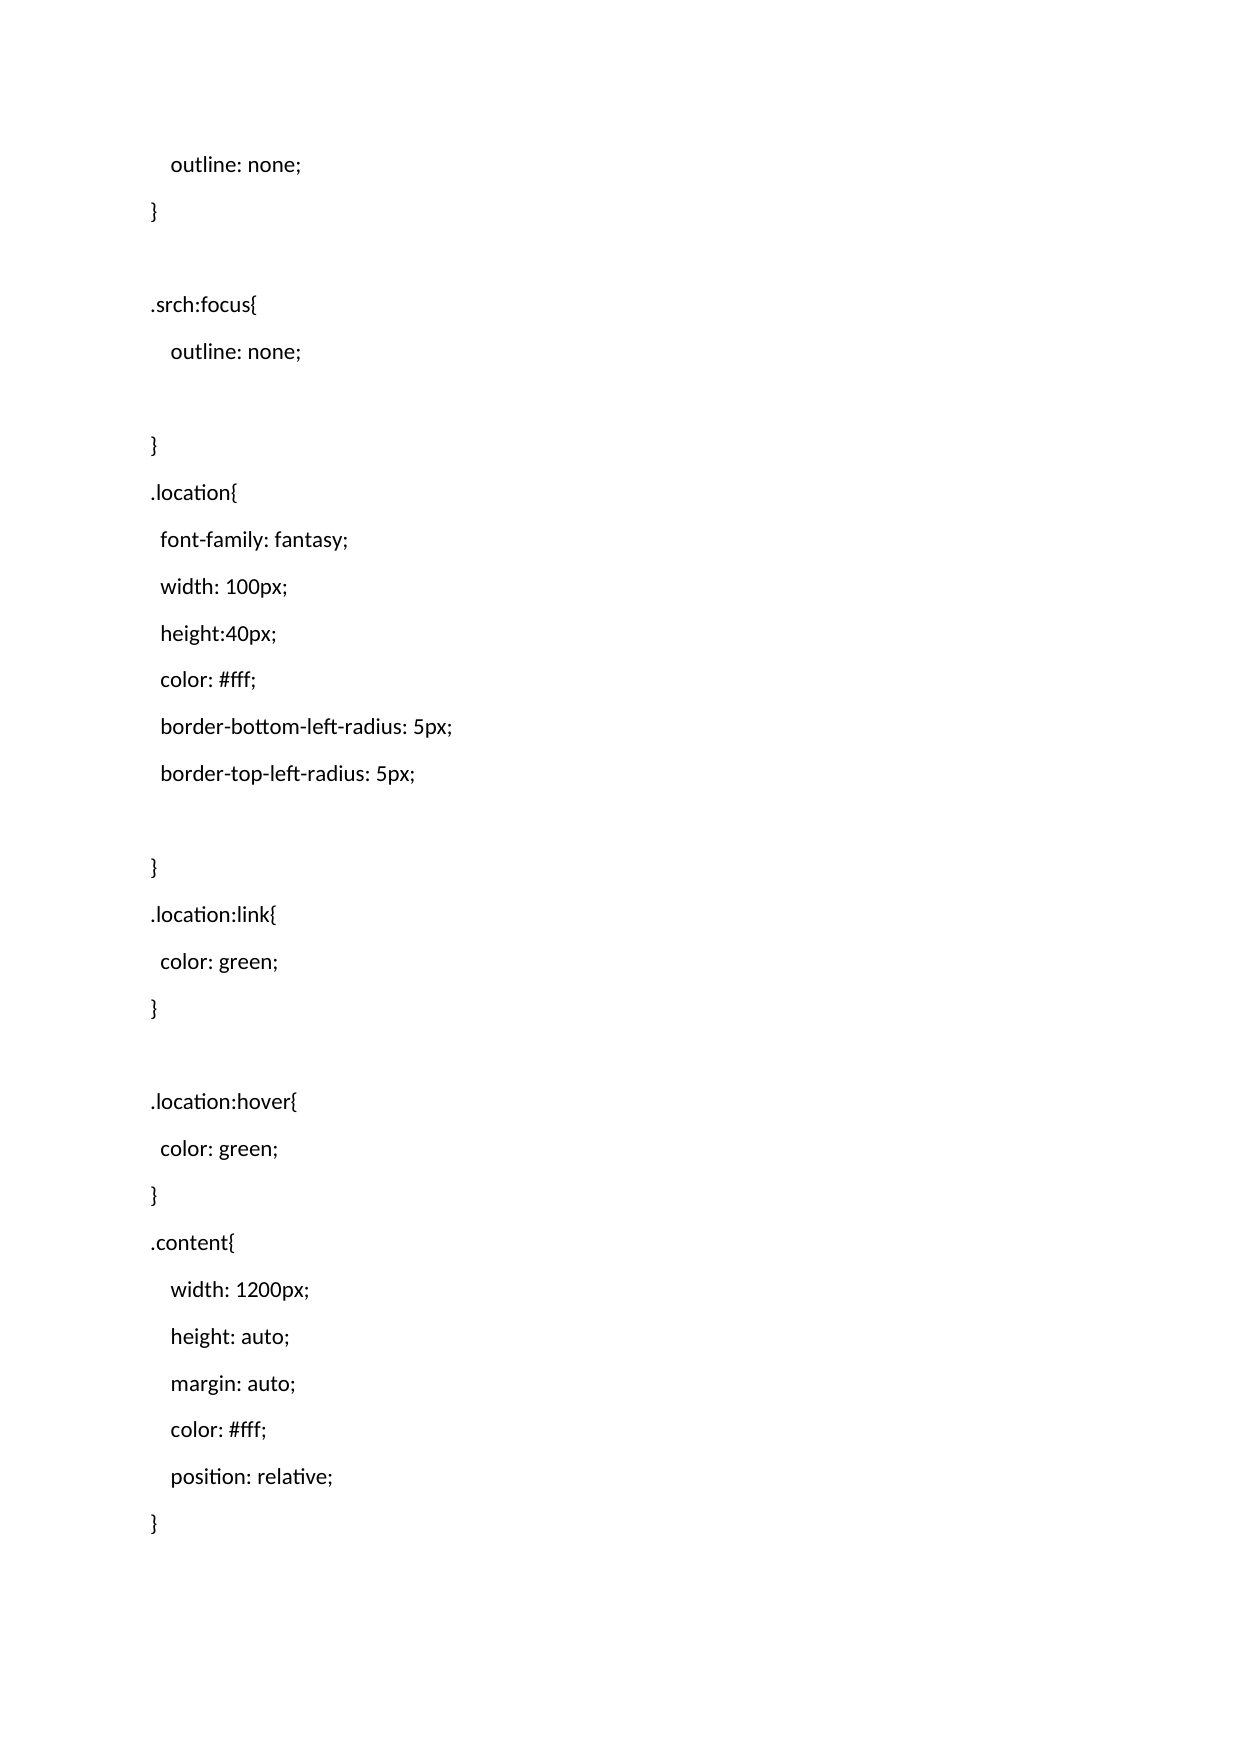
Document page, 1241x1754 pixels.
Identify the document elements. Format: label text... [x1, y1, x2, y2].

text height: auto; [150, 1322, 1090, 1350]
text border-bottom-left-radius: 5px; [150, 712, 1090, 741]
text color: green; [150, 947, 1090, 975]
text .content{ [150, 1228, 1090, 1256]
text .srch:focus{ [150, 291, 1090, 319]
text } [150, 431, 1090, 459]
text height:40px; [150, 619, 1090, 647]
text .location{ [150, 478, 1090, 506]
text outline: none; [150, 150, 1090, 178]
text font-family: fantasy; [150, 525, 1090, 553]
text .location:hover{ [150, 1087, 1090, 1116]
text } [150, 994, 1090, 1022]
text margin: auto; [150, 1369, 1090, 1397]
text } [150, 1509, 1090, 1537]
text } [150, 853, 1090, 881]
text } [150, 1181, 1090, 1209]
text } [150, 197, 1090, 225]
text outline: none; [150, 337, 1090, 366]
text width: 100px; [150, 572, 1090, 600]
text color: #fff; [150, 666, 1090, 694]
text .location:link{ [150, 900, 1090, 928]
text width: 1200px; [150, 1275, 1090, 1303]
text color: green; [150, 1134, 1090, 1162]
text color: #fff; [150, 1416, 1090, 1444]
text position: relative; [150, 1462, 1090, 1491]
text border-top-left-radius: 5px; [150, 759, 1090, 787]
